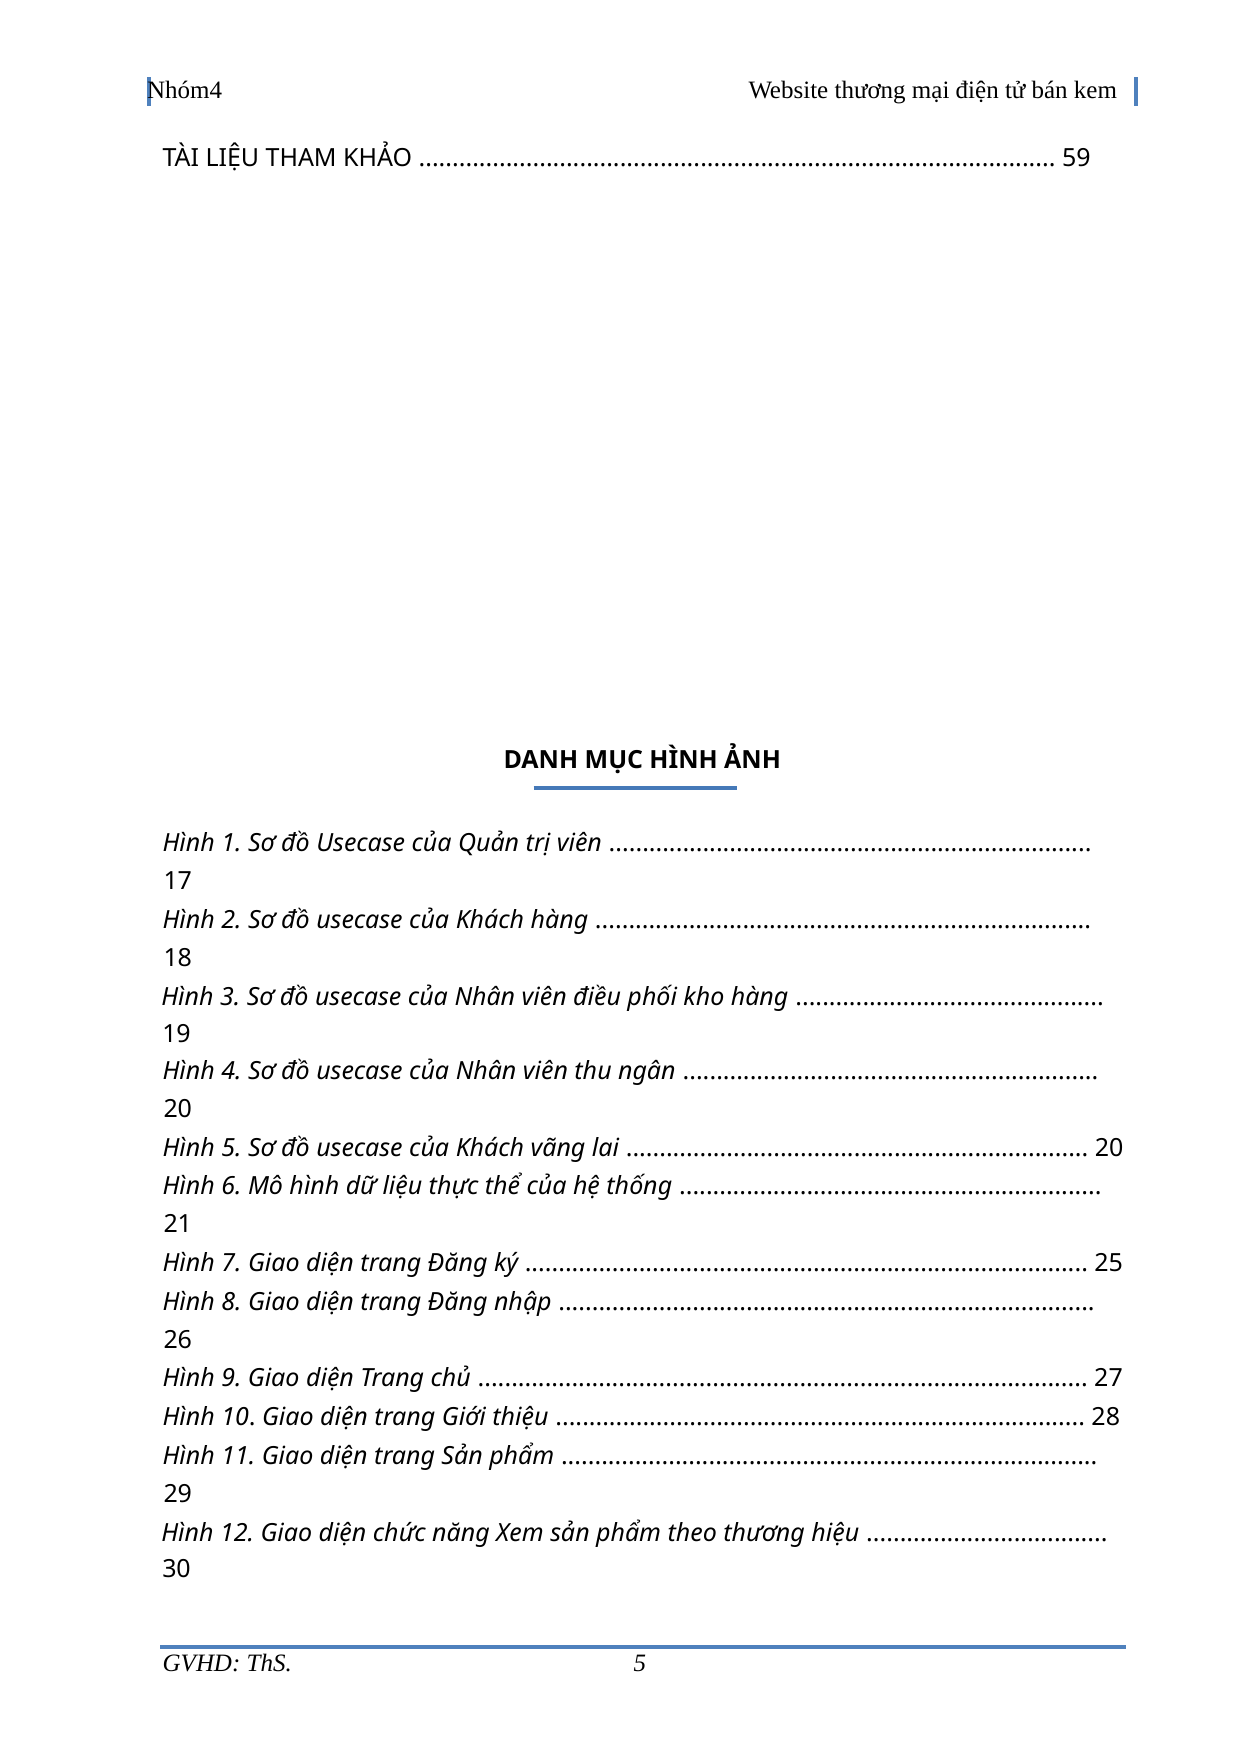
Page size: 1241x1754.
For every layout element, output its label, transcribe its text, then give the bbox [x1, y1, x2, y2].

text Hình 4. Sơ đồ usecase của Nhân viên thu ngân .............................................................. 20 [162, 1052, 1125, 1125]
text Hình 10. Giao diện trang Giới thiệu ............................................................................... 28 [162, 1399, 1125, 1433]
text Hình 7. Giao diện trang Đăng ký .................................................................................... 25 [162, 1245, 1125, 1279]
text Hình 6. Mô hình dữ liệu thực thể của hệ thống ............................................................... 21 [162, 1168, 1125, 1240]
text TÀI LIỆU THAM KHẢO ............................................................................................... 59 [162, 140, 1125, 174]
text Hình 5. Sơ đồ usecase của Khách vãng lai ..................................................................... 20 [162, 1129, 1125, 1163]
text Hình 12. Giao diện chức năng Xem sản phẩm theo thương hiệu .................................... 30 [161, 1514, 1129, 1585]
text Hình 11. Giao diện trang Sản phẩm ................................................................................ 29 [162, 1437, 1125, 1509]
text Hình 1. Sơ đồ Usecase của Quản trị viên ........................................................................ 17 [162, 825, 1125, 897]
text Hình 2. Sơ đồ usecase của Khách hàng .......................................................................... 18 [162, 902, 1125, 974]
text Hình 9. Giao diện Trang chủ ........................................................................................... 27 [162, 1360, 1125, 1394]
text Hình 8. Giao diện trang Đăng nhập ................................................................................ 26 [162, 1283, 1125, 1356]
subtitle DANH MỤC HÌNH ẢNH [162, 742, 1122, 776]
text Hình 3. Sơ đồ usecase của Nhân viên điều phối kho hàng .............................................. 19 [161, 978, 1129, 1049]
